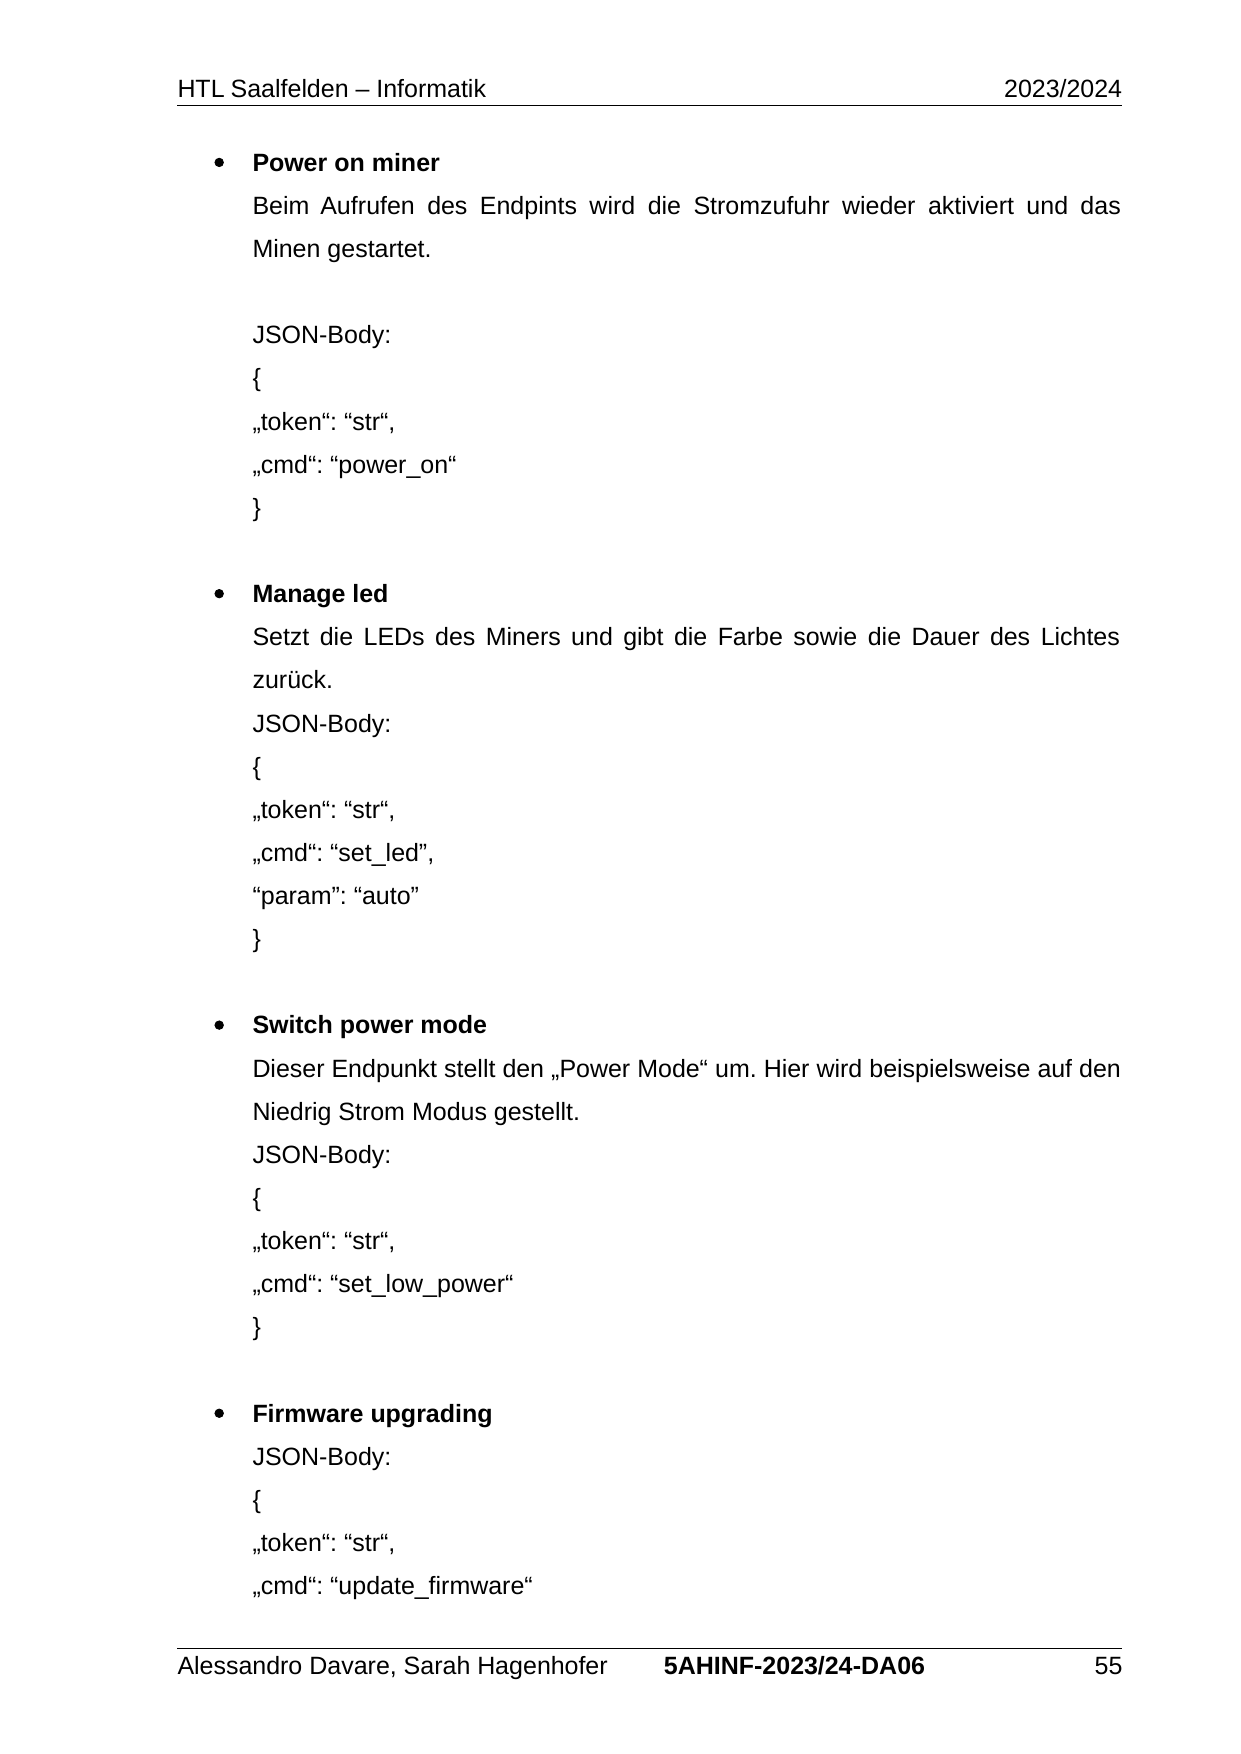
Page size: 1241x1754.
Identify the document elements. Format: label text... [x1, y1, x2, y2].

list Beim Aufrufen des Endpints wird die Stromzufuhr wieder aktiviert und das Minen gestartet. [252, 191, 1122, 263]
list „token“: “str“, [252, 407, 1122, 435]
list JSON-Body: [252, 1442, 1122, 1471]
list „cmd“: “update_firmware“ [252, 1571, 1122, 1600]
list „token“: “str“, [252, 1528, 1122, 1557]
list Switch power mode [215, 1010, 1122, 1039]
list JSON-Body: [252, 708, 1122, 737]
list { [252, 363, 1122, 392]
list { [252, 752, 1122, 780]
list } [252, 493, 1122, 522]
list „cmd“: “power_on“ [252, 450, 1122, 478]
list JSON-Body: [252, 320, 1122, 349]
list „token“: “str“, [252, 795, 1122, 823]
list Dieser Endpunkt stellt den „Power Mode“ um. Hier wird beispielsweise auf den Niedrig Strom Modus gestellt. [252, 1054, 1122, 1126]
list { [252, 1485, 1122, 1514]
list Manage led [215, 579, 1122, 608]
list „cmd“: “set_low_power“ [252, 1269, 1122, 1298]
list Power on miner [215, 148, 1122, 177]
list “param”: “auto” [252, 881, 1122, 910]
list Setzt die LEDs des Miners und gibt die Farbe sowie die Dauer des Lichtes zurück. [252, 622, 1122, 694]
list } [252, 924, 1122, 953]
list } [252, 1312, 1122, 1341]
list „cmd“: “set_led”, [252, 838, 1122, 867]
list Firmware upgrading [215, 1399, 1122, 1427]
list „token“: “str“, [252, 1226, 1122, 1255]
list JSON-Body: [252, 1140, 1122, 1169]
list { [252, 1183, 1122, 1212]
